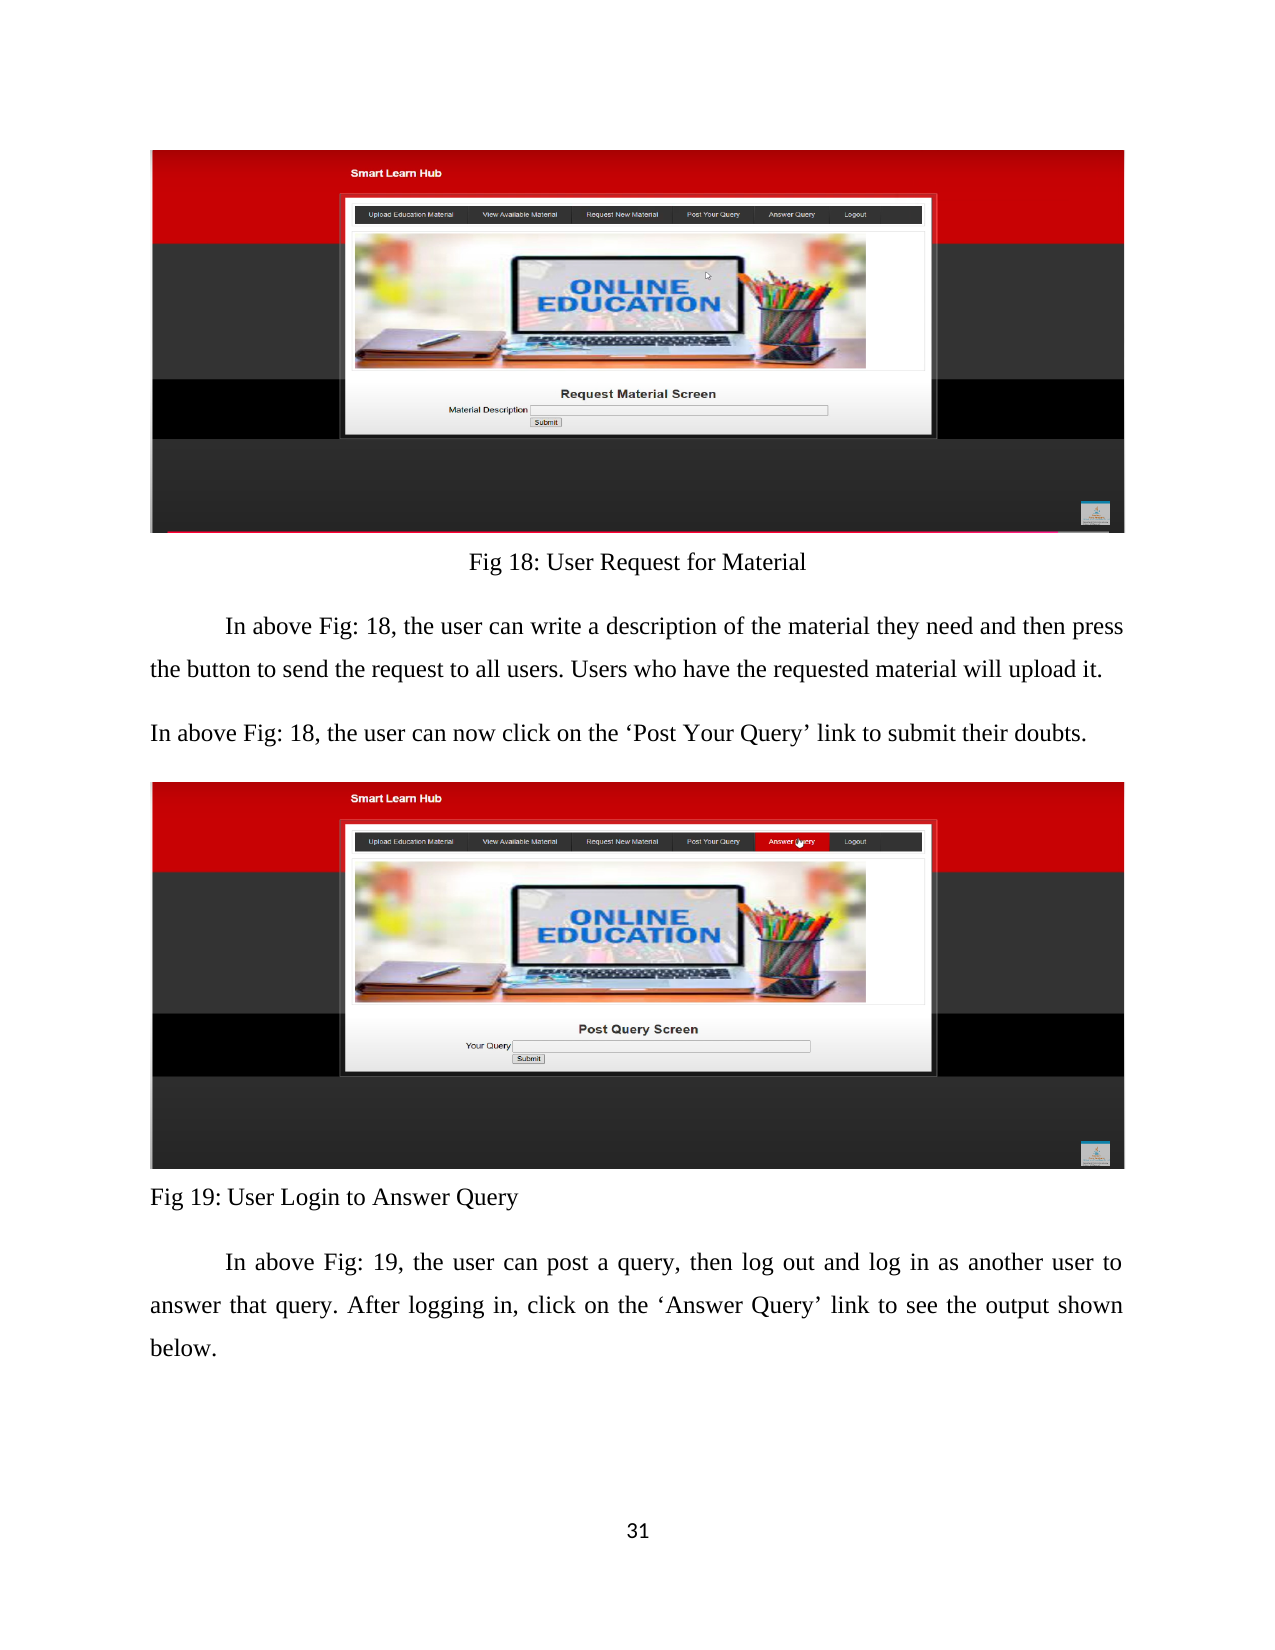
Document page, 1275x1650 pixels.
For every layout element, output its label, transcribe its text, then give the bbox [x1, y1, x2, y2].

text In above Fig: 18, the user can write a description of the material they need and then press the button to send the request to all users. Users who have the requested material will upload it. [150, 611, 1125, 683]
text In above Fig: 18, the user can now click on the ‘Post Your Query’ link to submit their doubts. [150, 718, 1125, 747]
picture [150, 150, 1125, 533]
text Fig 18: User Request for Material [150, 533, 1125, 576]
text In above Fig: 19, the user can post a query, then log out and log in as another user to answer that query. After logging in, click on the ‘Answer Query’ link to see the output shown below. [150, 1247, 1125, 1362]
picture [150, 782, 1125, 1169]
text Fig 19: User Login to Answer Query [150, 1169, 1125, 1212]
